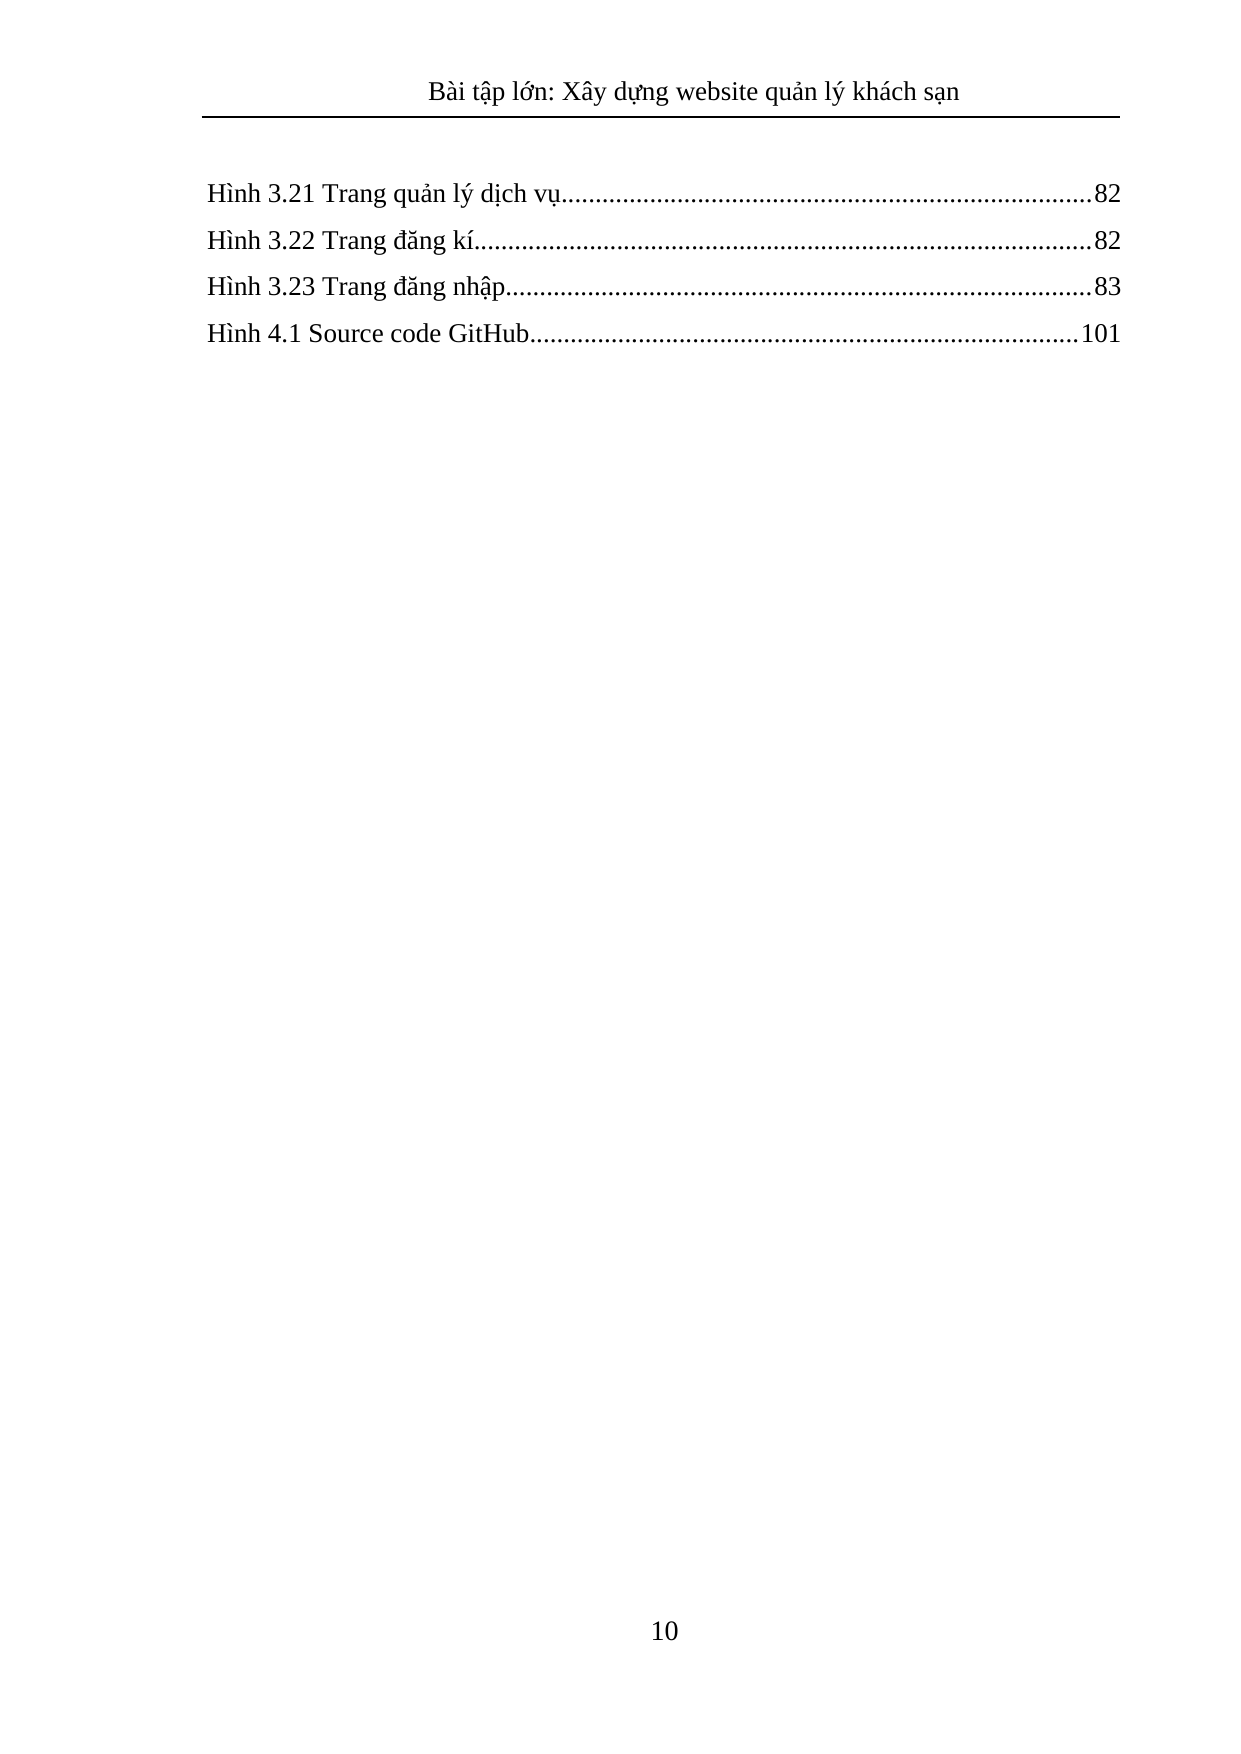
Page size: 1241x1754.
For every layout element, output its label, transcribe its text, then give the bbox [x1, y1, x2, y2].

text Hình 3.22 Trang đăng kí 82 [207, 224, 1122, 255]
text Hình 3.21 Trang quản lý dịch vụ 82 [207, 177, 1122, 208]
text Hình 4.1 Source code GitHub 101 [207, 317, 1122, 348]
text Hình 3.23 Trang đăng nhập 83 [207, 271, 1122, 302]
